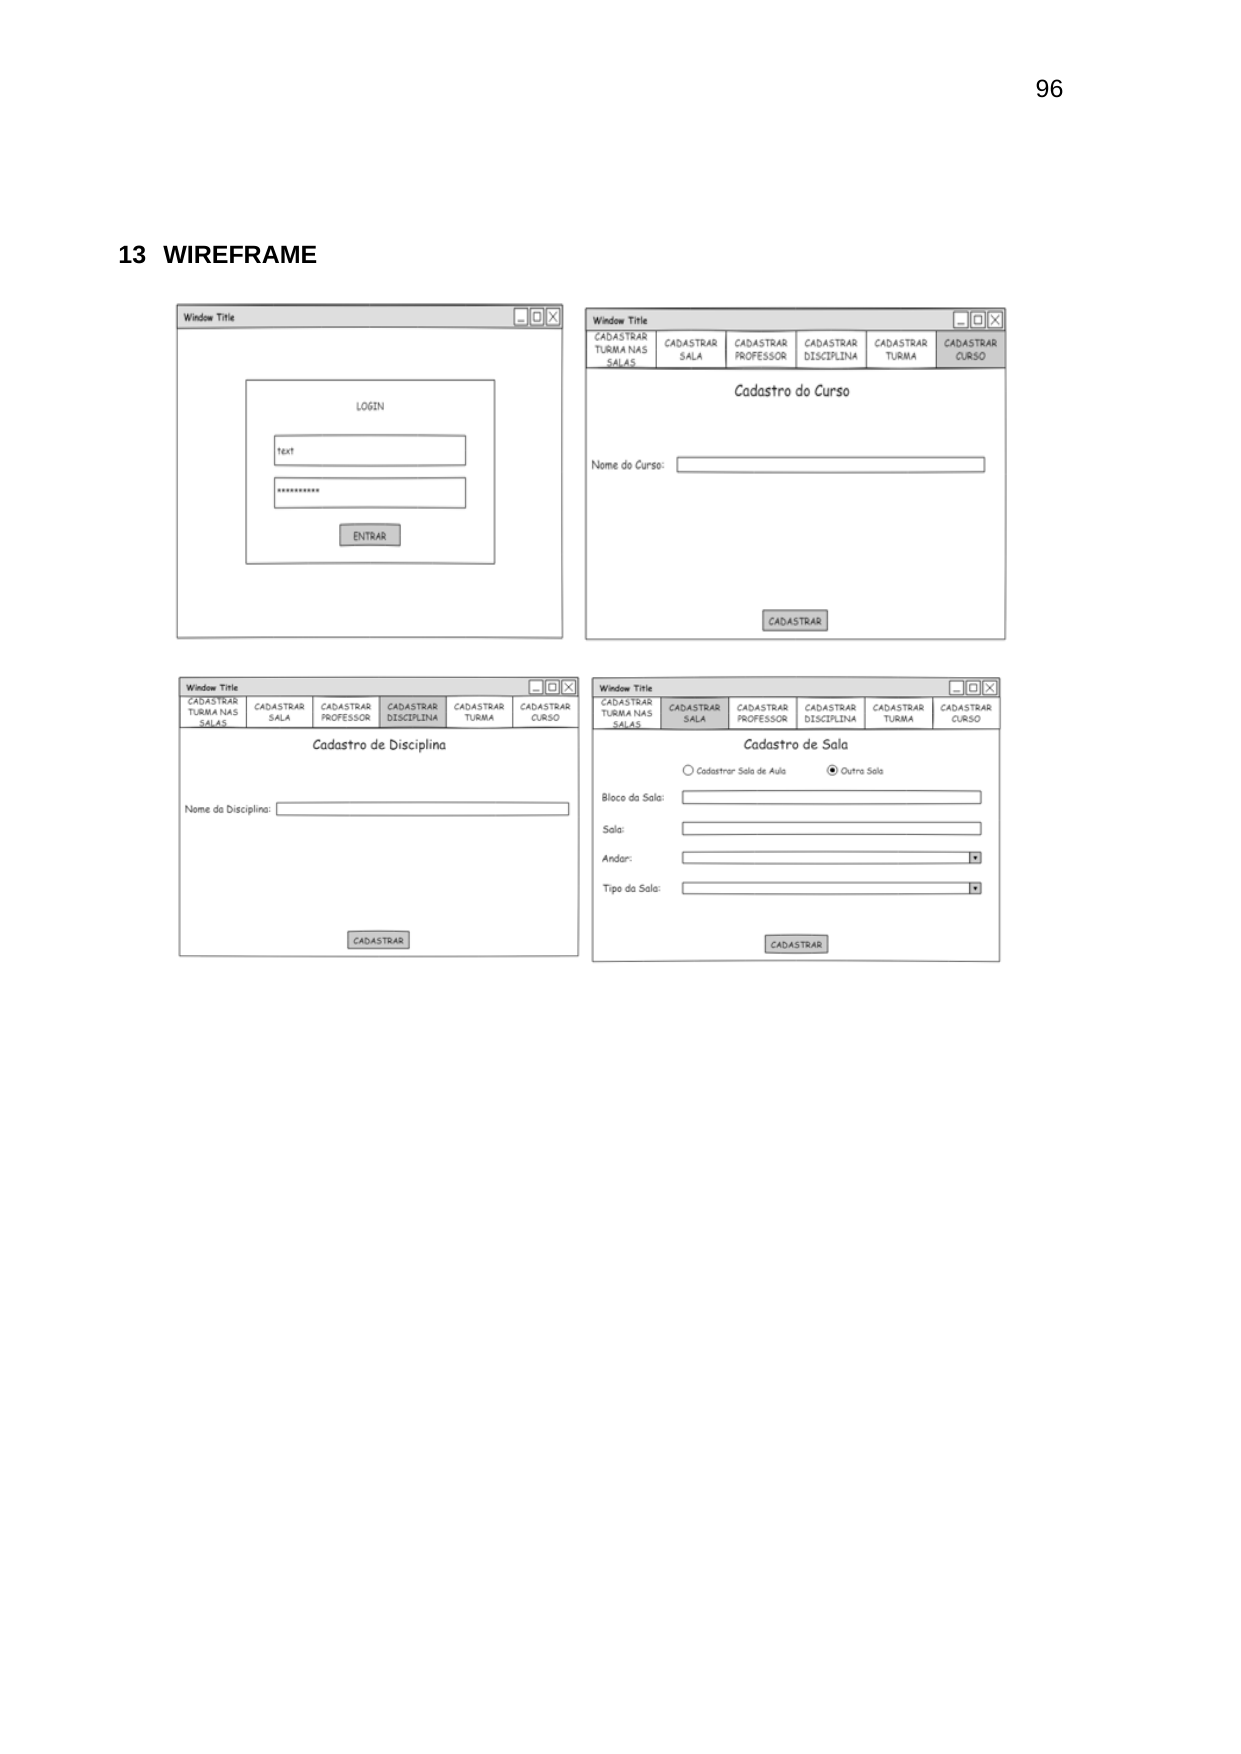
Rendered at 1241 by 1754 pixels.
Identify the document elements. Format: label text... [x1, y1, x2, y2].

picture [162, 295, 1019, 651]
picture [168, 664, 1013, 968]
subtitle WIREFRAME [118, 240, 1063, 269]
